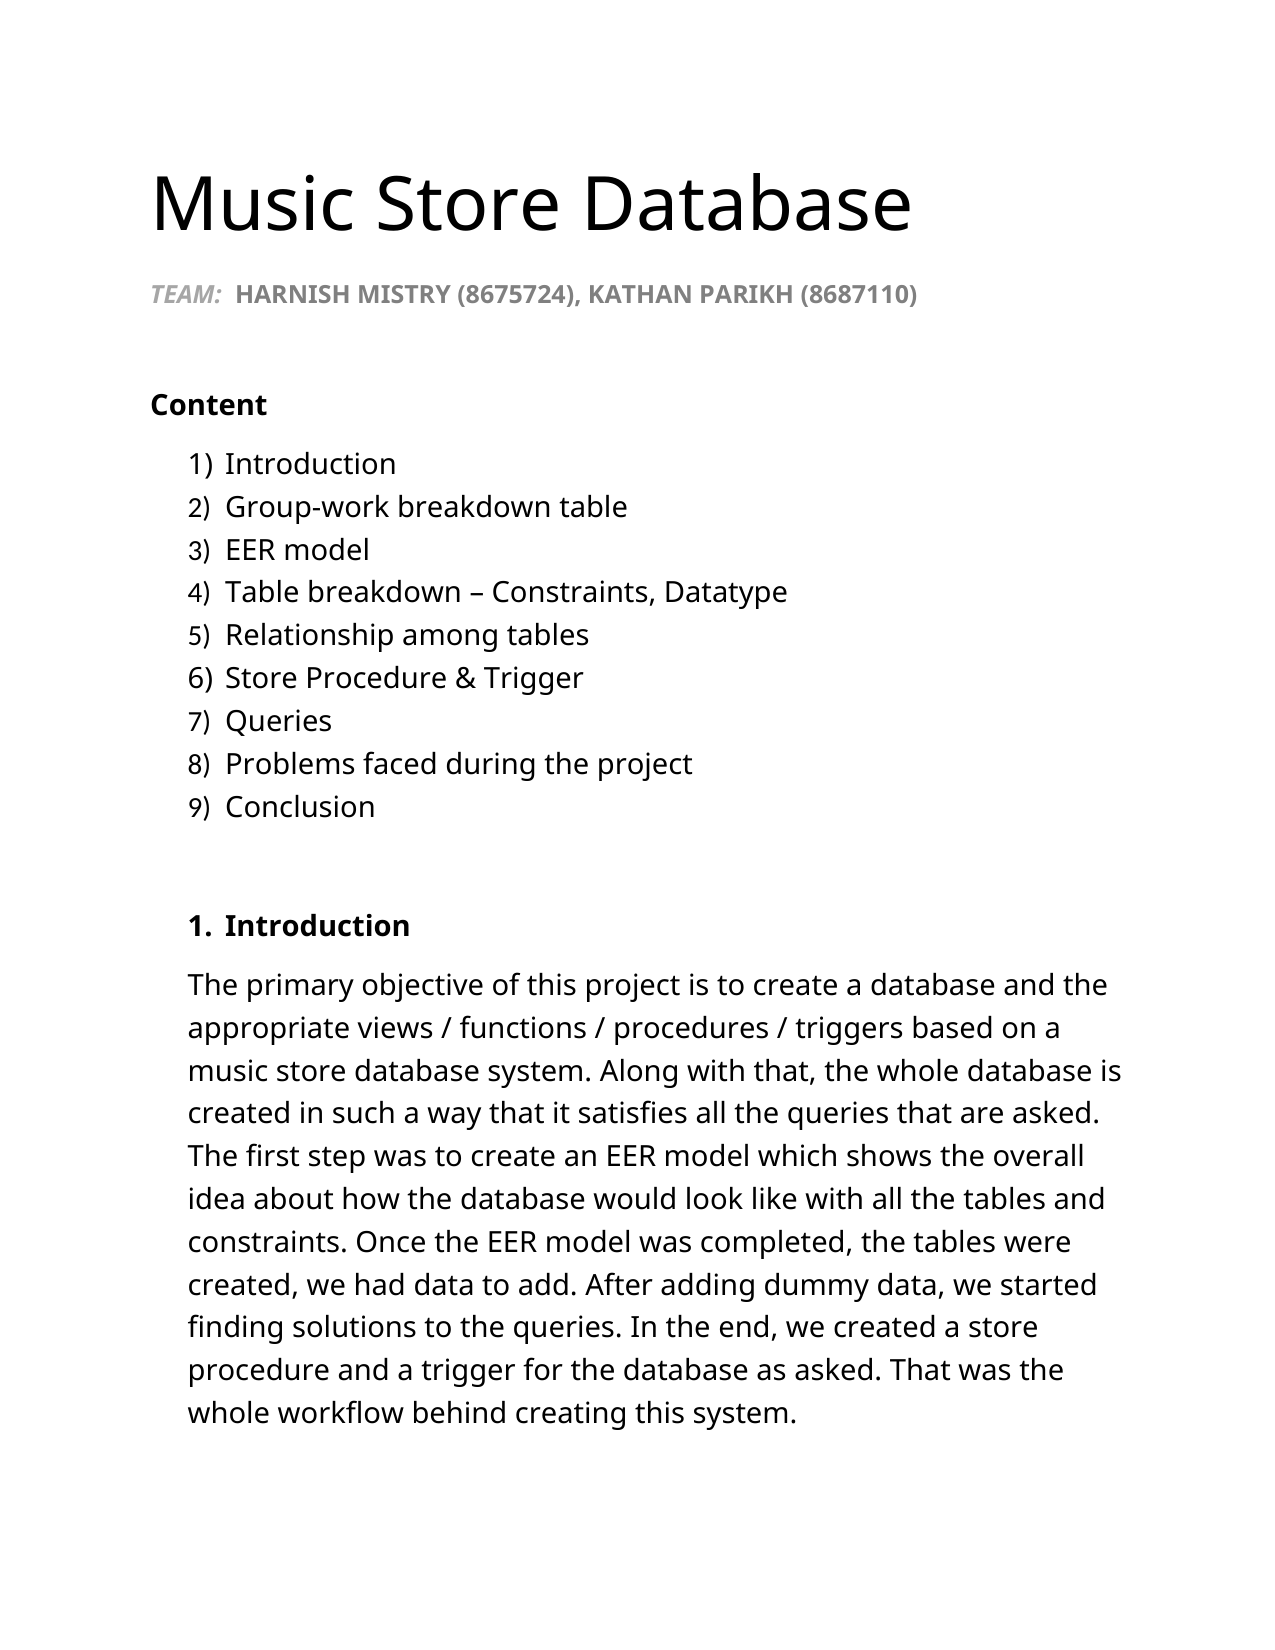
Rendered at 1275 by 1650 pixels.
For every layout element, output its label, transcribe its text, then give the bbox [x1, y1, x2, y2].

text Content [150, 384, 1125, 423]
list EER model [187, 529, 1125, 569]
list Queries [187, 700, 1125, 740]
list Conclusion [187, 786, 1125, 826]
list Table breakdown – Constraints, Datatype [187, 572, 1125, 611]
list Problems faced during the project [187, 743, 1125, 783]
list Store Procedure & Trigger [187, 657, 1125, 697]
list Introduction [187, 905, 1125, 944]
text The primary objective of this project is to create a database and the appropriate views / functions / procedures / triggers based on a music store database system. Along with that, the whole database is created in such a way that it satisfies all the queries that are asked. The first step was to create an EER model which shows the overall idea about how the database would look like with all the tables and constraints. Once the EER model was completed, the tables were created, we had data to add. After adding dummy data, we started finding solutions to the queries. In the end, we created a store procedure and a trigger for the database as asked. That was the whole workflow behind creating this system. [187, 964, 1125, 1432]
list Group-work breakdown table [187, 486, 1125, 526]
list Relationship among tables [187, 614, 1125, 654]
text TEAM: HARNISH MISTRY (8675724), KATHAN PARIKH (8687110) [150, 277, 1125, 311]
text Music Store Database [150, 150, 1125, 252]
list Introduction [187, 443, 1125, 483]
